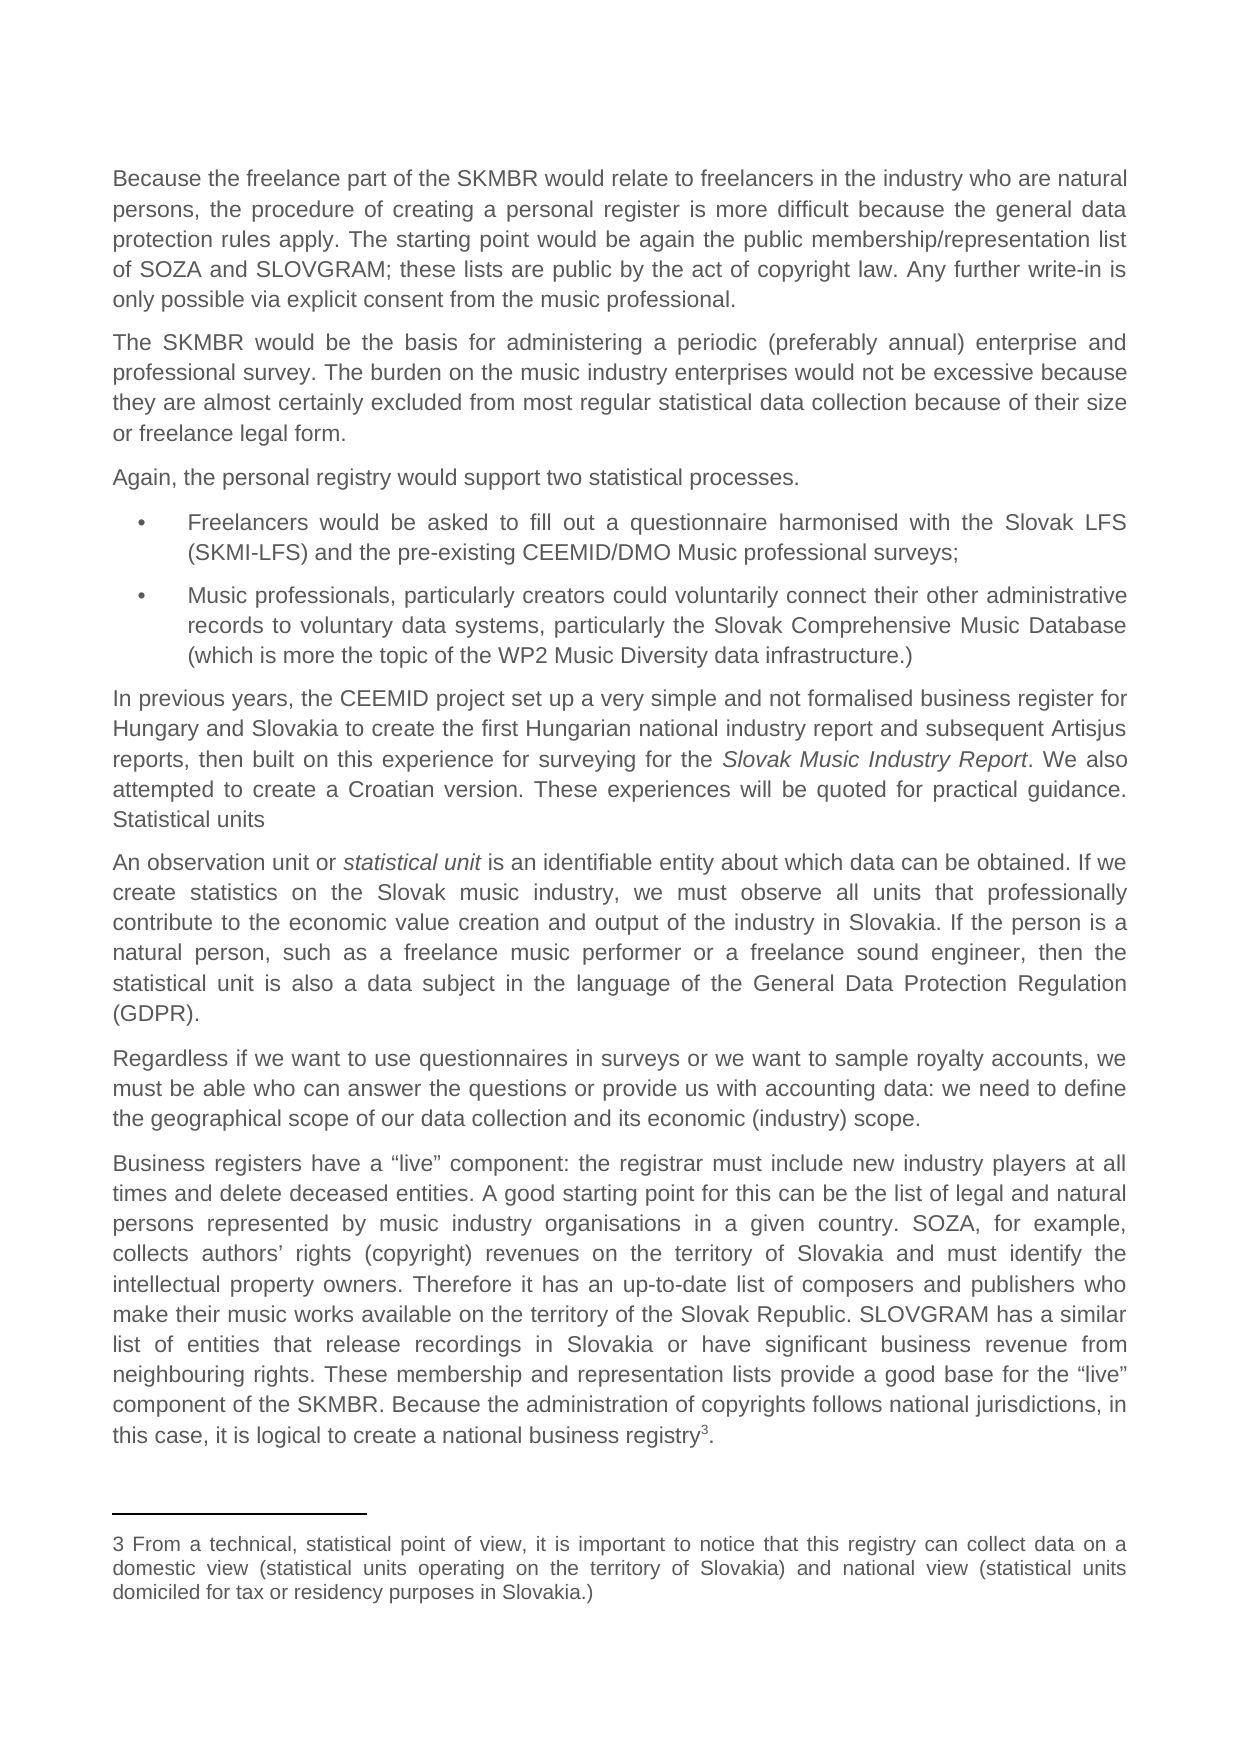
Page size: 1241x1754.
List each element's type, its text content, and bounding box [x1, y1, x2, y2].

text An observation unit or statistical unit is an identifiable entity about which data can be obtained. If we create statistics on the Slovak music industry, we must observe all units that professionally contribute to the economic value creation and output of the industry in Slovakia. If the person is a natural person, such as a freelance music performer or a freelance sound engineer, then the statistical unit is also a data subject in the language of the General Data Protection Regulation (GDPR). [112, 849, 1128, 1026]
text Regardless if we want to use questionnaires in surveys or we want to sample royalty accounts, we must be able who can answer the questions or provide us with accounting data: we need to define the geographical scope of our data collection and its economic (industry) scope. [112, 1044, 1128, 1131]
list Music professionals, particularly creators could voluntarily connect their other administrative records to voluntary data systems, particularly the Slovak Comprehensive Music Database (which is more the topic of the WP2 Music Diversity data infrastructure.) [137, 582, 1128, 669]
text Business registers have a “live” component: the registrar must include new industry players at all times and delete deceased entities. A good starting point for this can be the list of legal and natural persons represented by music industry organisations in a given country. SOZA, for example, collects authors’ rights (copyright) revenues on the territory of Slovakia and must identify the intellectual property owners. Therefore it has an up-to-date list of composers and publishers who make their music works available on the territory of the Slovak Republic. SLOVGRAM has a similar list of entities that release recordings in Slovakia or have significant business revenue from neighbouring rights. These membership and representation lists provide a good base for the “live” component of the SKMBR. Because the administration of copyrights follows national jurisdictions, in this case, it is logical to create a national business registry. [112, 1150, 1128, 1448]
list Freelancers would be asked to fill out a questionnaire harmonised with the Slovak LFS (SKMI-LFS) and the pre-existing CEEMID/DMO Music professional surveys; [137, 509, 1128, 566]
text Again, the personal registry would support two statistical processes. [112, 464, 1128, 491]
text The SKMBR would be the basis for administering a periodic (preferably annual) enterprise and professional survey. The burden on the music industry enterprises would not be excessive because they are almost certainly excluded from most regular statistical data collection because of their size or freelance legal form. [112, 329, 1128, 446]
